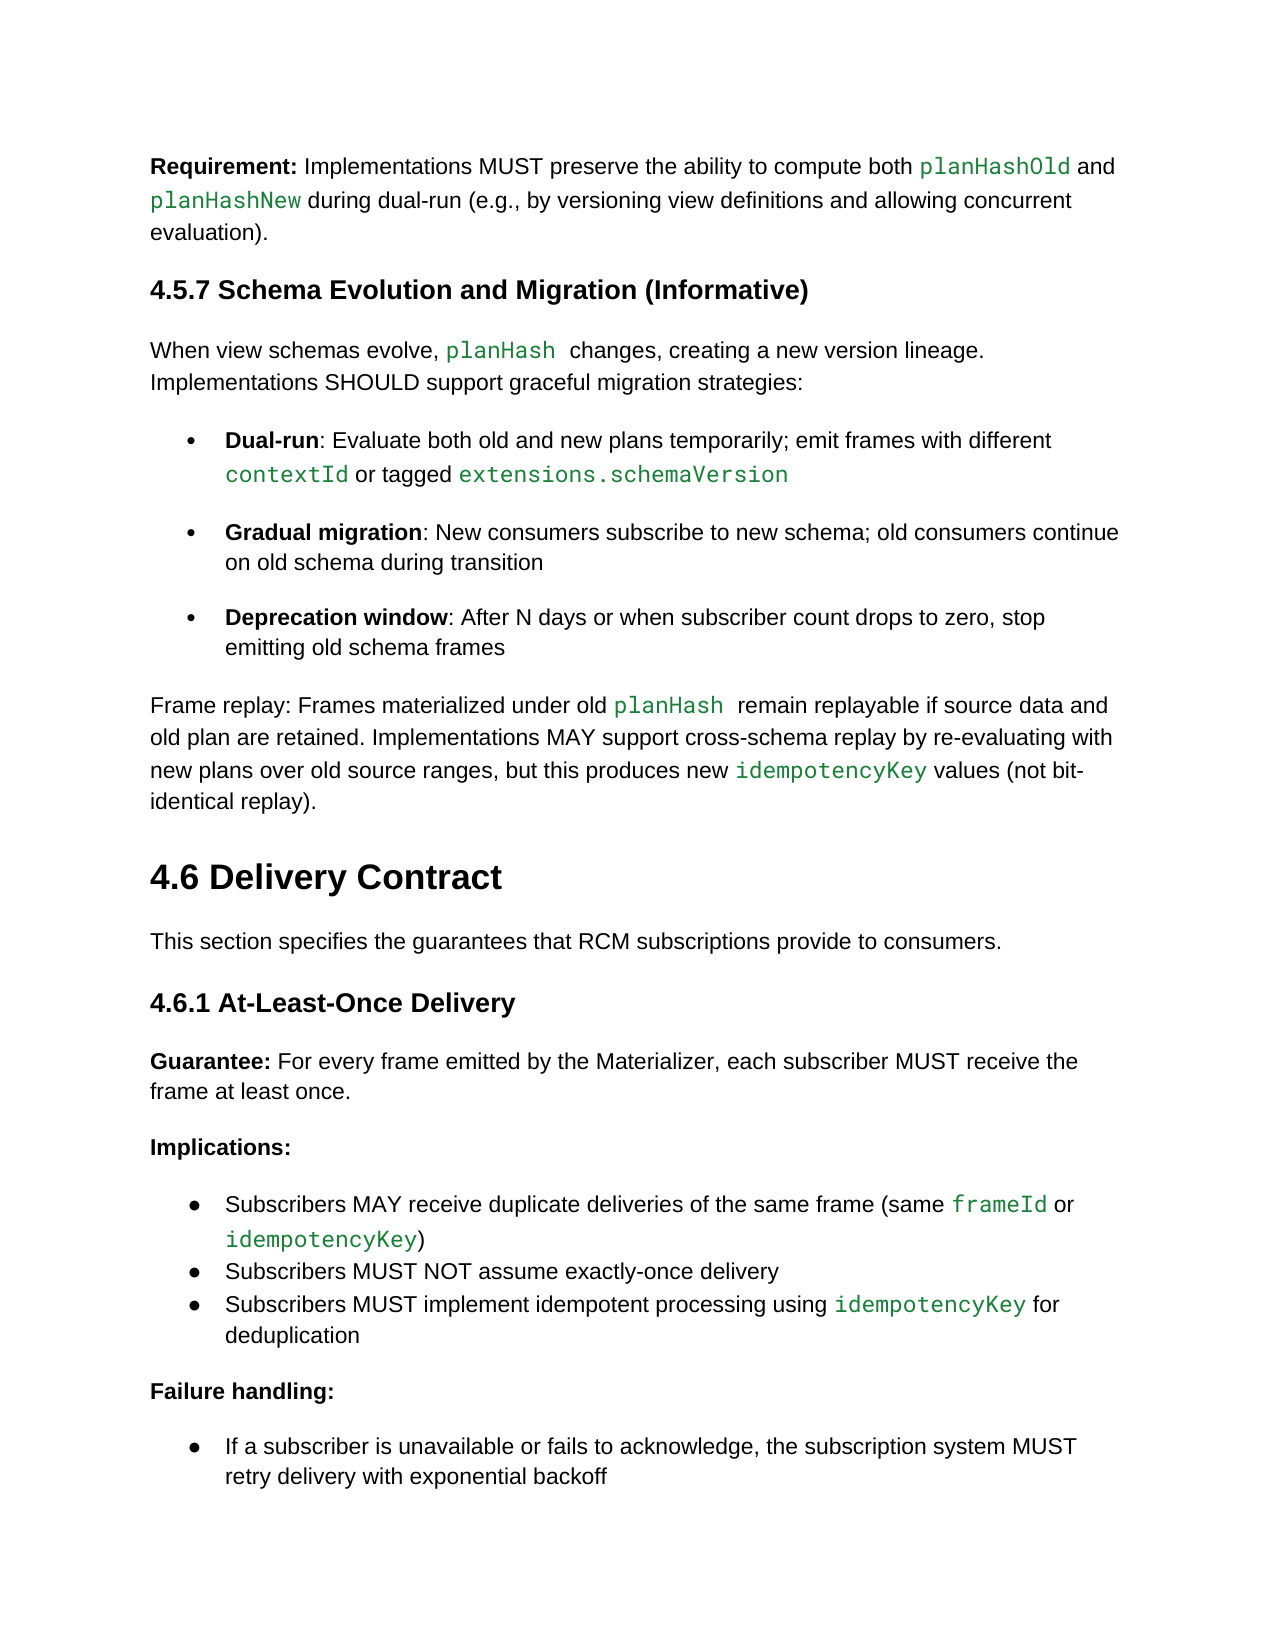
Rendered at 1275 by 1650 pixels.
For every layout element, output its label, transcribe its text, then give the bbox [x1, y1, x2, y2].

list Subscribers MUST implement idempotent processing using idempotencyKey for deduplication [187, 1288, 1125, 1349]
text 4.5.7 Schema Evolution and Migration (Informative) [150, 274, 1125, 305]
list Subscribers MAY receive duplicate deliveries of the same frame (same frameId or idempotencyKey) [187, 1189, 1125, 1254]
text Frame replay: Frames materialized under old planHash remain replayable if source data and old plan are retained. Implementations MAY support cross-schema replay by re-evaluating with new plans over old source ranges, but this produces new idempotencyKey values (not bit-identical replay). [150, 689, 1125, 815]
list If a subscriber is unavailable or fails to acknowledge, the subscription system MUST retry delivery with exponential backoff [187, 1433, 1125, 1489]
text When view schemas evolve, planHash changes, creating a new version lineage. Implementations SHOULD support graceful migration strategies: [150, 335, 1125, 395]
text This section specifies the guarantees that RCM subscriptions provide to consumers. [150, 928, 1125, 954]
list Gradual migration: New consumers subscribe to new schema; old consumers continue on old schema during transition [187, 518, 1125, 575]
list Dual-run: Evaluate both old and new plans temporarily; emit frames with different contextId or tagged extensions.schemaVersion [187, 424, 1125, 489]
text Failure handling: [150, 1378, 1125, 1404]
subtitle 4.6.1 At-Least-Once Delivery [150, 987, 1125, 1018]
text Requirement: Implementations MUST preserve the ability to compute both planHashOld and planHashNew during dual-run (e.g., by versioning view definitions and allowing concurrent evaluation). [150, 150, 1125, 245]
text Implications: [150, 1133, 1125, 1160]
list Deprecation window: After N days or when subscriber count drops to zero, stop emitting old schema frames [187, 604, 1125, 661]
text Guarantee: For every frame emitted by the Materializer, each subscriber MUST receive the frame at least once. [150, 1048, 1125, 1105]
subtitle 4.6 Delivery Contract [150, 856, 1125, 897]
list Subscribers MUST NOT assume exactly-once delivery [187, 1258, 1125, 1284]
